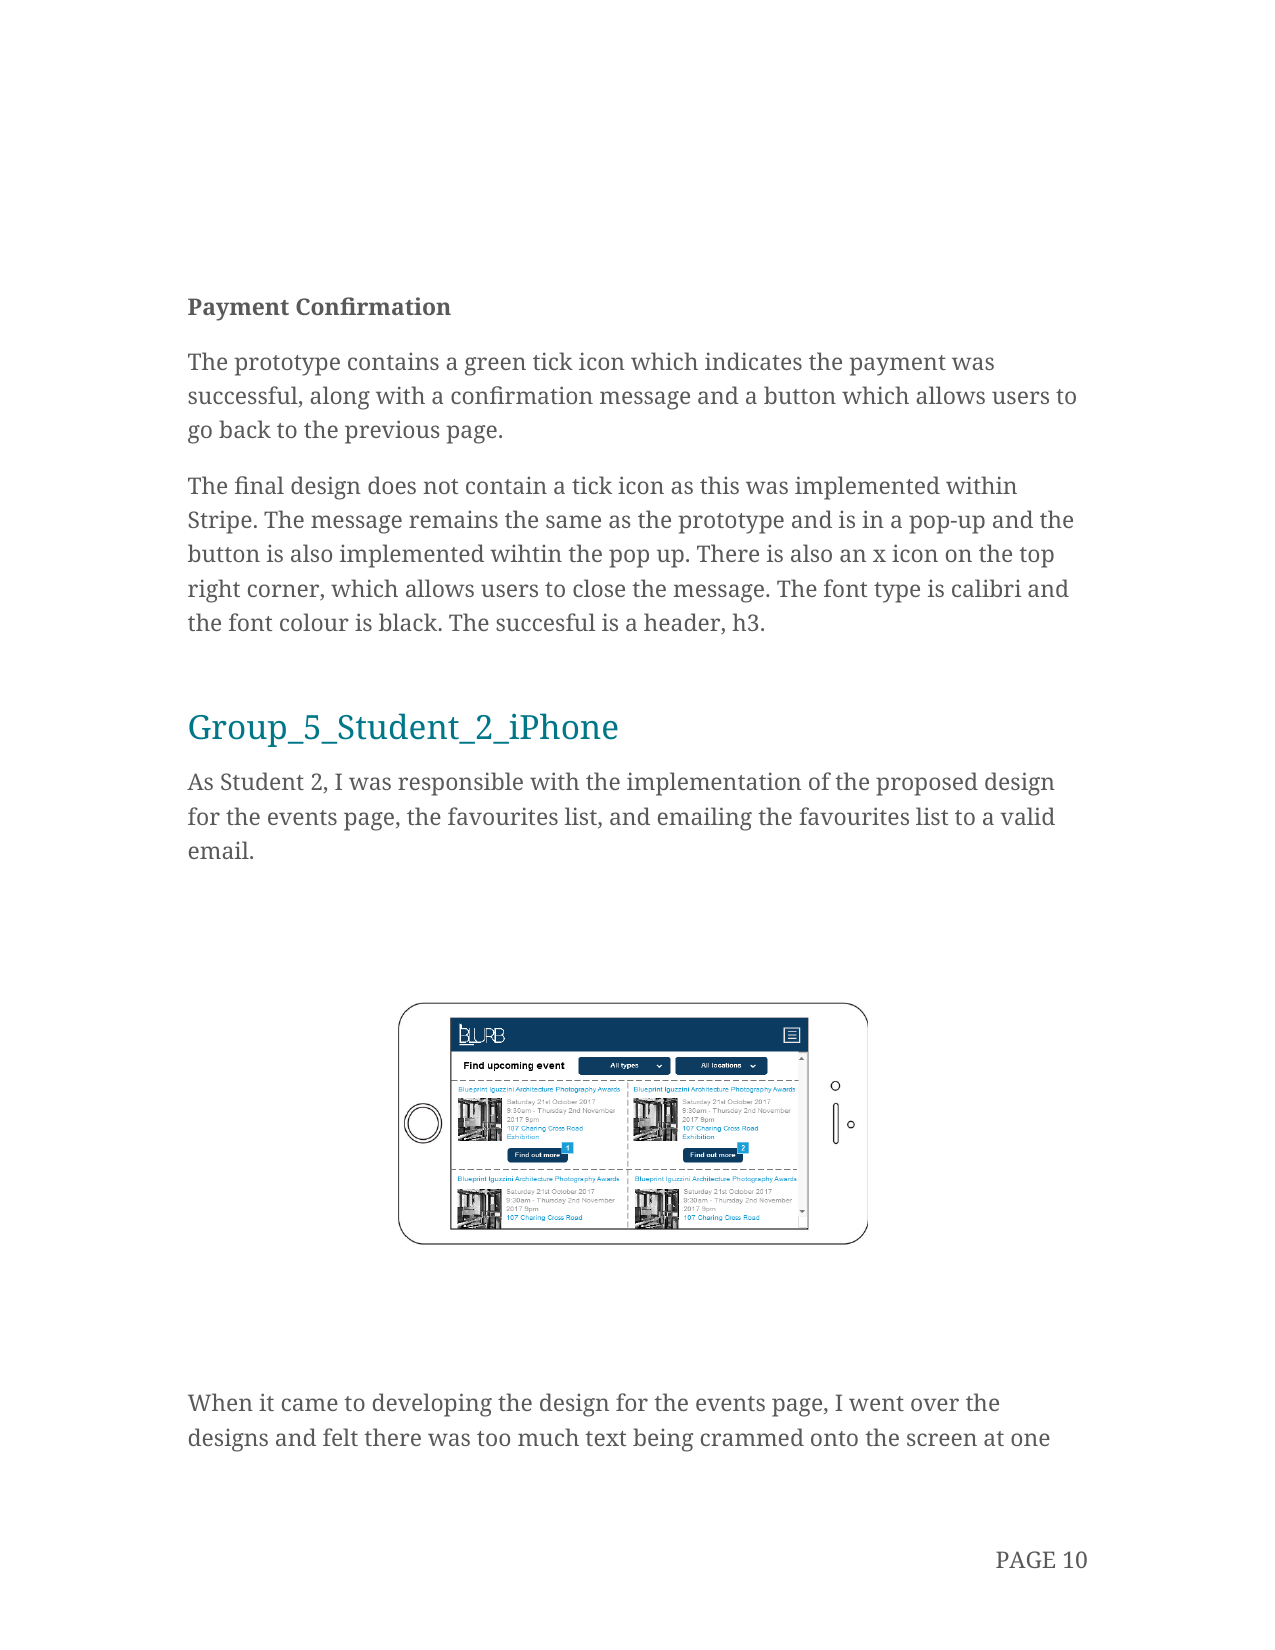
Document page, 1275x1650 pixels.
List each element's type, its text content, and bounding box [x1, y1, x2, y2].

text Payment Confirmation [187, 290, 1087, 322]
text The final design does not contain a tick icon as this was implemented within Stripe. The message remains the same as the prototype and is in a pop-up and the button is also implemented wihtin the pop up. There is also an x icon on the top right corner, which allows users to close the message. The font type is calibri and the font colour is black. The succesful is a header, h3. [187, 469, 1087, 638]
subtitle Group_5_Student_2_iPhone [187, 704, 1087, 749]
picture [396, 1002, 868, 1245]
text The prototype contains a green tick icon which indicates the payment was successful, along with a confirmation message and a button which allows users to go back to the previous page. [187, 346, 1087, 446]
text As Student 2, I was responsible with the implementation of the proposed design for the events page, the favourites list, and emailing the favourites list to a valid email. [187, 766, 1087, 866]
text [187, 1387, 1087, 1453]
